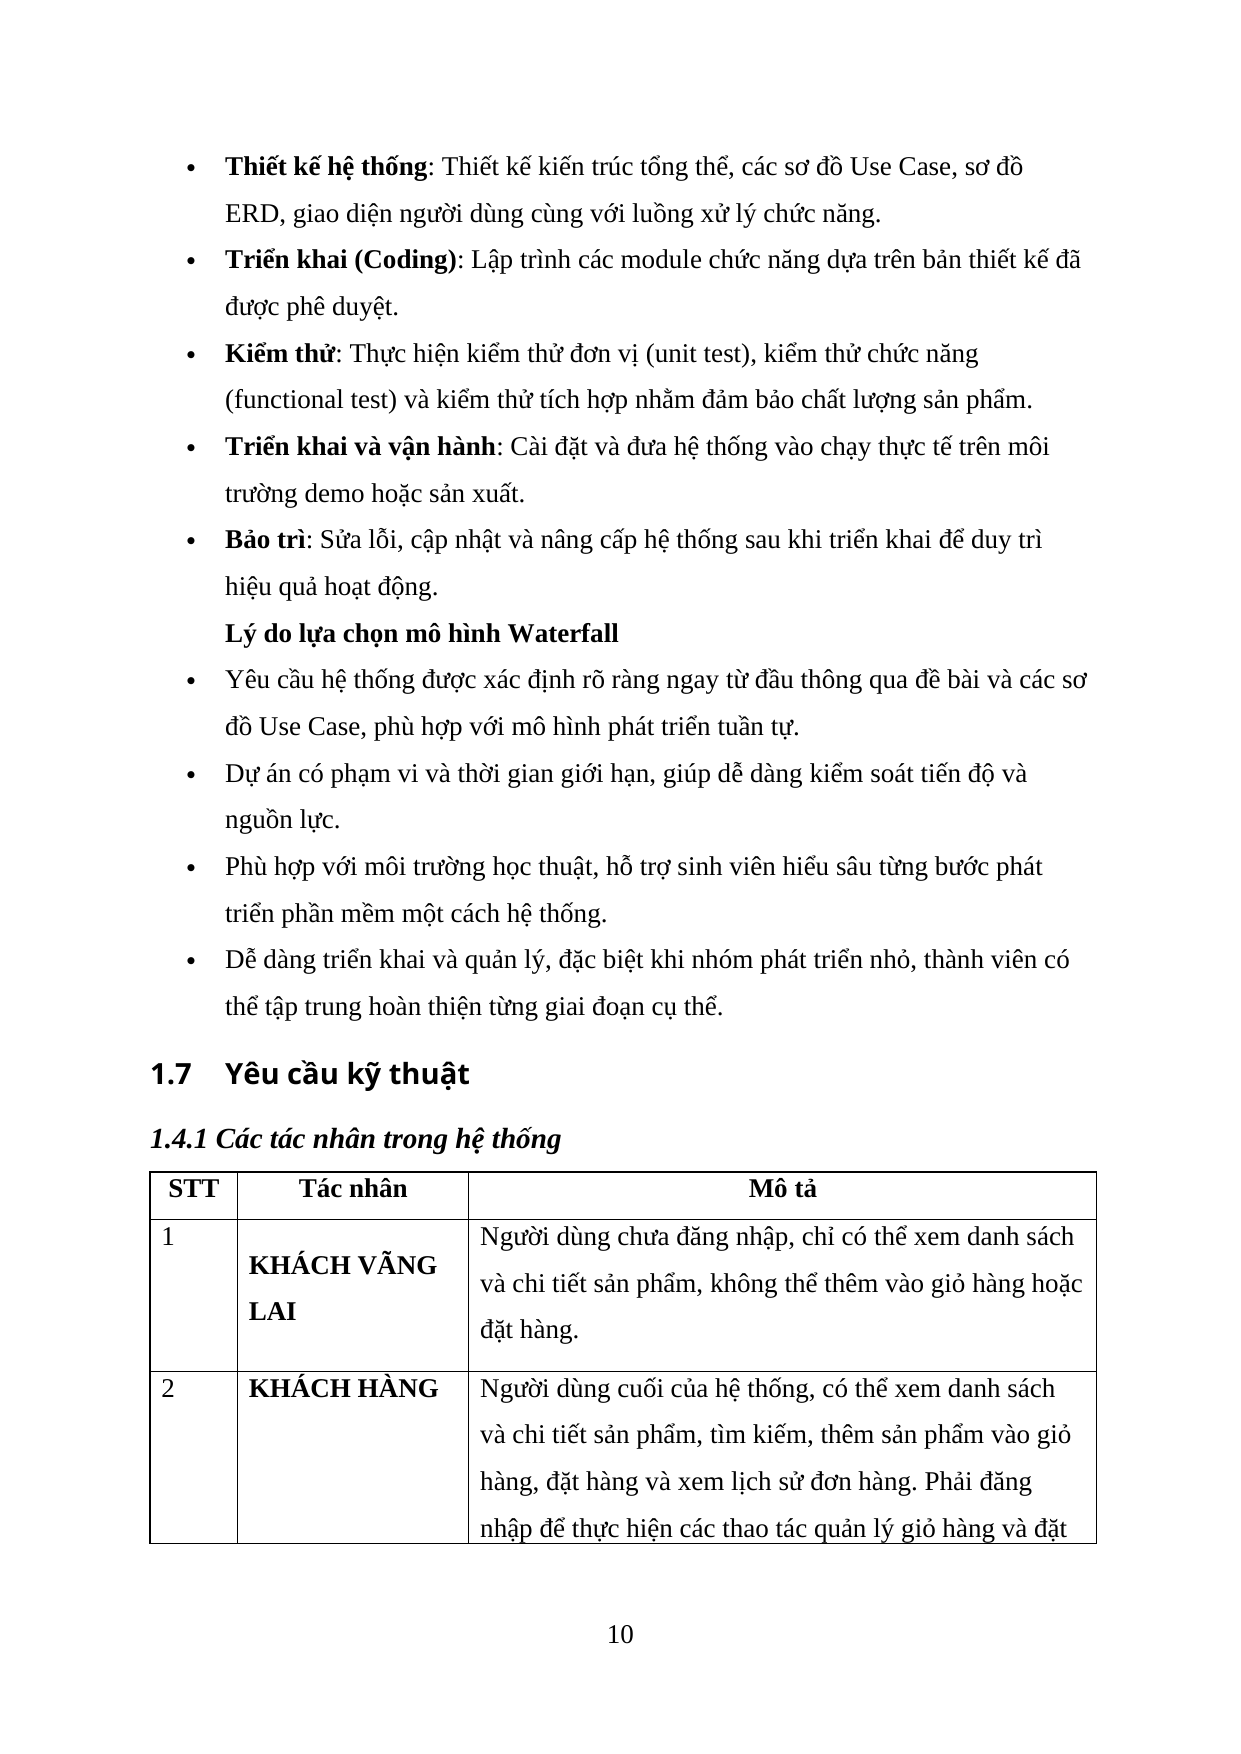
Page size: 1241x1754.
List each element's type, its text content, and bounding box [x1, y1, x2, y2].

subtitle Yêu cầu kỹ thuật [150, 1053, 1090, 1093]
table_header Tác nhân [238, 1173, 468, 1219]
list Triển khai và vận hành: Cài đặt và đưa hệ thống vào chạy thực tế trên môi trường demo hoặc sản xuất. [187, 430, 1090, 508]
list Thiết kế hệ thống: Thiết kế kiến trúc tổng thể, các sơ đồ Use Case, sơ đồ ERD, giao diện người dùng cùng với luồng xử lý chức năng. [187, 150, 1090, 228]
list Dễ dàng triển khai và quản lý, đặc biệt khi nhóm phát triển nhỏ, thành viên có thể tập trung hoàn thiện từng giai đoạn cụ thể. [187, 943, 1090, 1021]
table_cell KHÁCH HÀNG [238, 1372, 468, 1543]
table_header Mô tả [469, 1173, 1096, 1219]
text Lý do lựa chọn mô hình Waterfall [150, 617, 1090, 648]
table_header STT [151, 1173, 237, 1219]
list Kiểm thử: Thực hiện kiểm thử đơn vị (unit test), kiểm thử chức năng (functional test) và kiểm thử tích hợp nhằm đảm bảo chất lượng sản phẩm. [187, 337, 1090, 414]
table_cell 2 [151, 1372, 237, 1543]
list Dự án có phạm vi và thời gian giới hạn, giúp dễ dàng kiểm soát tiến độ và nguồn lực. [187, 757, 1090, 834]
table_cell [469, 1372, 1096, 1543]
table_cell Người dùng chưa đăng nhập, chỉ có thể xem danh sách và chi tiết sản phẩm, không thể thêm vào giỏ hàng hoặc đặt hàng. [469, 1220, 1096, 1371]
list Phù hợp với môi trường học thuật, hỗ trợ sinh viên hiểu sâu từng bước phát triển phần mềm một cách hệ thống. [187, 850, 1090, 928]
list Bảo trì: Sửa lỗi, cập nhật và nâng cấp hệ thống sau khi triển khai để duy trì hiệu quả hoạt động. [187, 523, 1090, 601]
subtitle 1.4.1 Các tác nhân trong hệ thống [150, 1121, 1090, 1155]
table_cell KHÁCH VÃNG LAI [238, 1220, 468, 1371]
list Yêu cầu hệ thống được xác định rõ ràng ngay từ đầu thông qua đề bài và các sơ đồ Use Case, phù hợp với mô hình phát triển tuần tự. [187, 663, 1090, 741]
list Triển khai (Coding): Lập trình các module chức năng dựa trên bản thiết kế đã được phê duyệt. [187, 243, 1090, 321]
table_cell 1 [151, 1220, 237, 1371]
